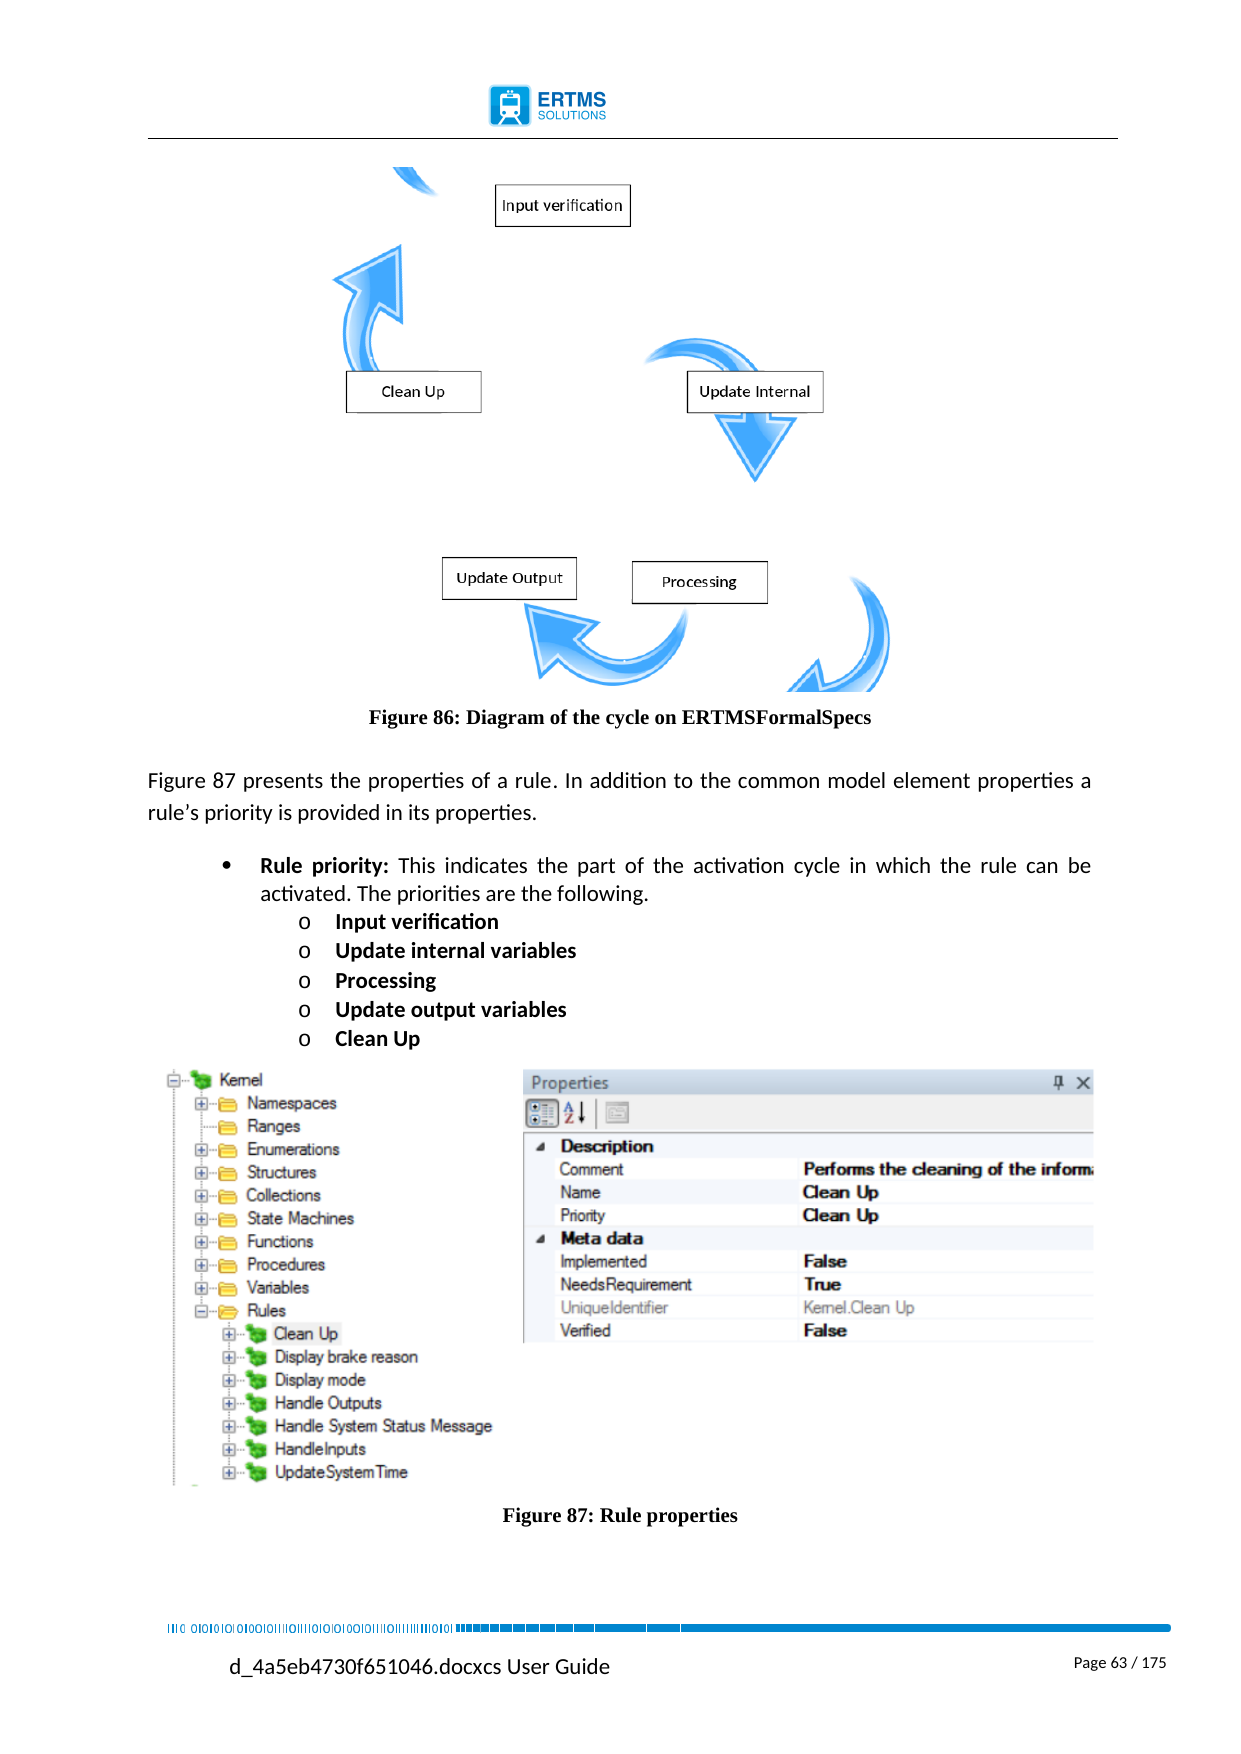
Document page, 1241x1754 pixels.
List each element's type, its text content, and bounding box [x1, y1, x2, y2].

list Processing [298, 966, 1093, 995]
list Input verification [298, 907, 1093, 937]
list Update internal variables [298, 937, 1093, 966]
text Figure 87: Rule properties [148, 1503, 1093, 1527]
list Clean Up [298, 1024, 1093, 1053]
text Figure 86: Diagram of the cycle on ERTMSFormalSpecs [148, 704, 1093, 729]
picture [477, 73, 617, 138]
picture [167, 1624, 1171, 1633]
list Rule priority: This indicates the part of the activation cycle in which the rule can be activated. The priorities are the following. [223, 851, 1093, 907]
list Update output variables [298, 995, 1093, 1024]
text Figure 87 presents the properties of a rule. In addition to the common model element properties a rule’s priority is provided in its properties. [148, 766, 1093, 826]
